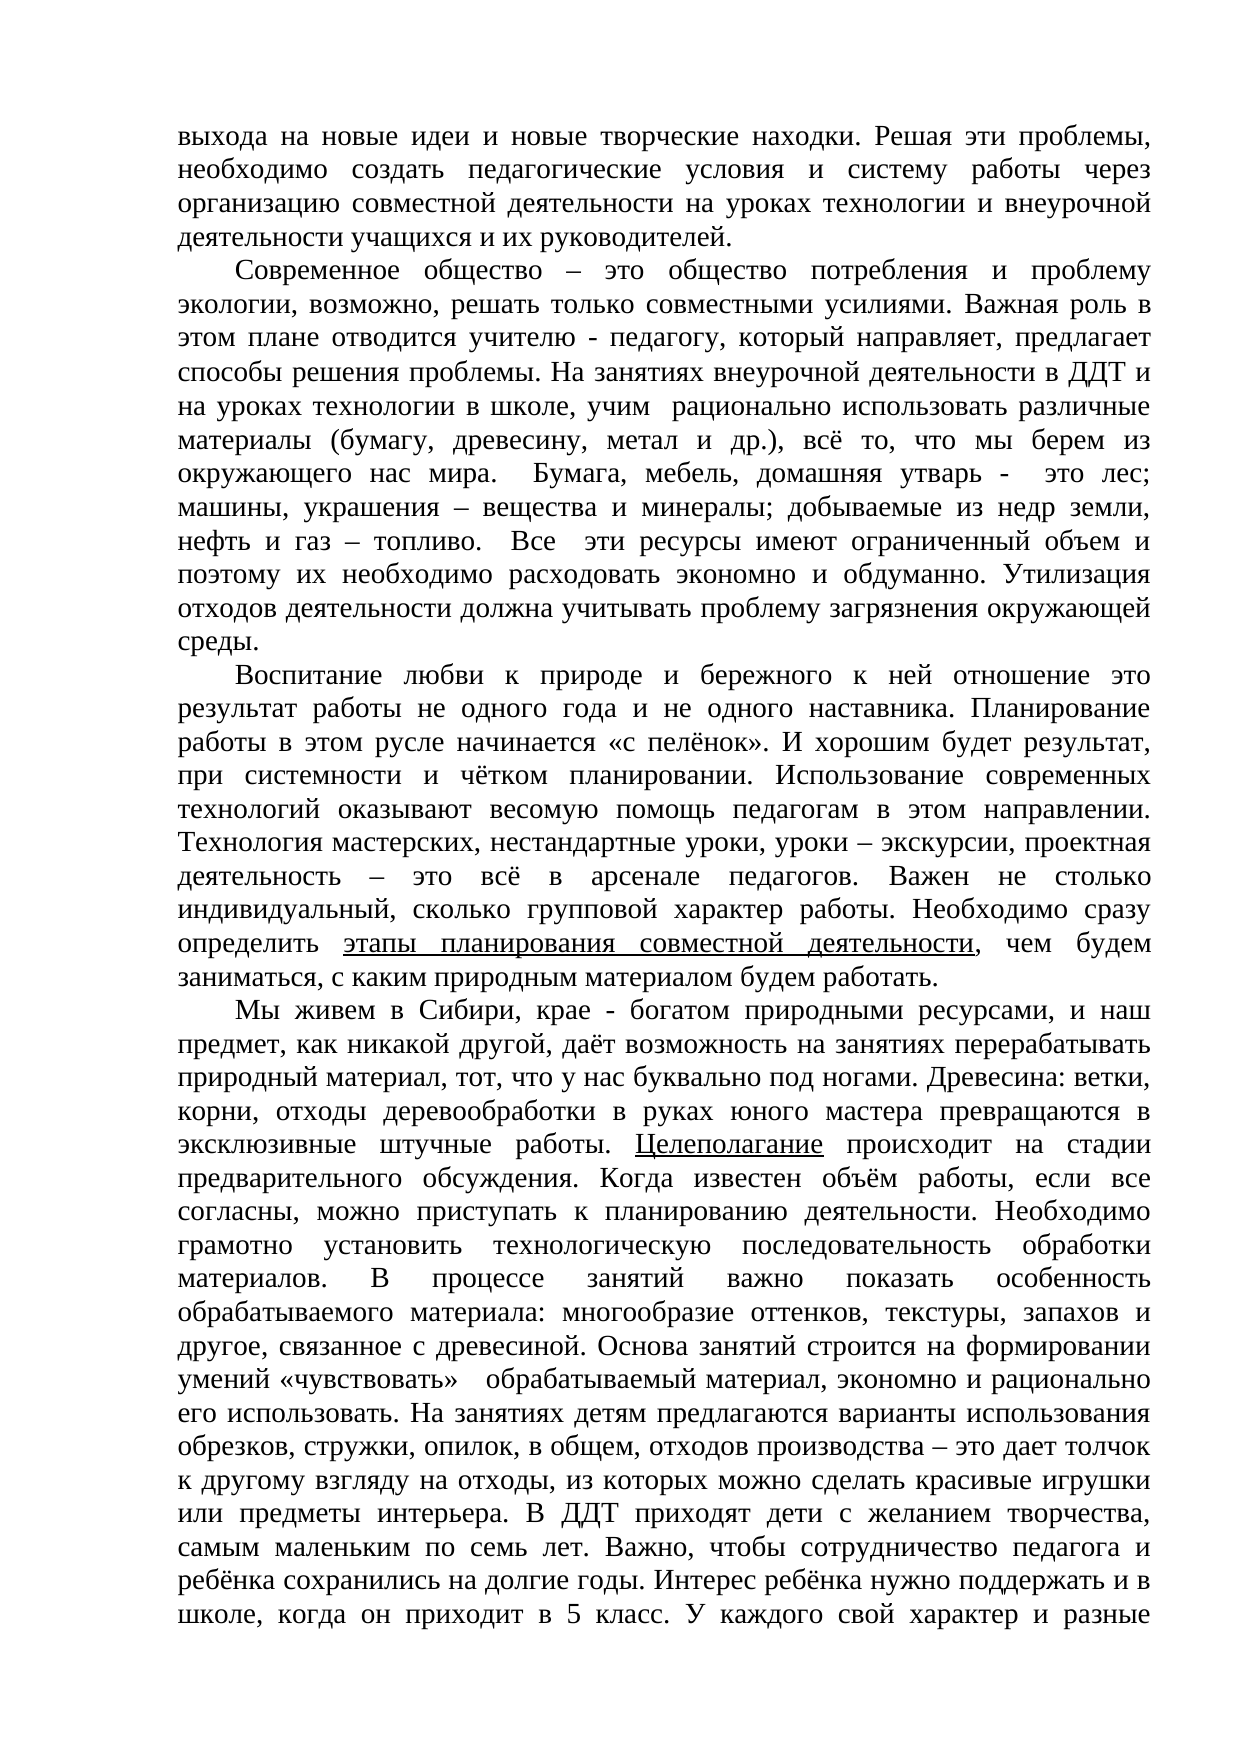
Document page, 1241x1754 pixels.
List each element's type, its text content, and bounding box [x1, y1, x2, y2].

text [177, 118, 1152, 252]
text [177, 992, 1152, 1629]
text Современное общество – это общество потребления и проблему экологии, возможно, решать только совместными усилиями. Важная роль в этом плане отводится учителю - педагогу, который направляет, предлагает способы решения проблемы. На занятиях внеурочной деятельности в ДДТ и на уроках технологии в школе, учим рационально использовать различные материалы (бумагу, древесину, метал и др.), всё то, что мы берем из окружающего нас мира. Бумага, мебель, домашняя утварь - это лес; машины, украшения – вещества и минералы; добываемые из недр земли, нефть и газ – топливо. Все эти ресурсы имеют ограниченный объем и поэтому их необходимо расходовать экономно и обдуманно. Утилизация отходов деятельности должна учитывать проблему загрязнения окружающей среды. [177, 252, 1152, 657]
text Воспитание любви к природе и бережного к ней отношение это результат работы не одного года и не одного наставника. Планирование работы в этом русле начинается «с пелёнок». И хорошим будет результат, при системности и чётком планировании. Использование современных технологий оказывают весомую помощь педагогам в этом направлении. Технология мастерских, нестандартные уроки, уроки – экскурсии, проектная деятельность – это всё в арсенале педагогов. Важен не столько индивидуальный, сколько групповой характер работы. Необходимо сразу определить этапы планирования совместной деятельности, чем будем заниматься, с каким природным материалом будем работать. [177, 657, 1152, 992]
